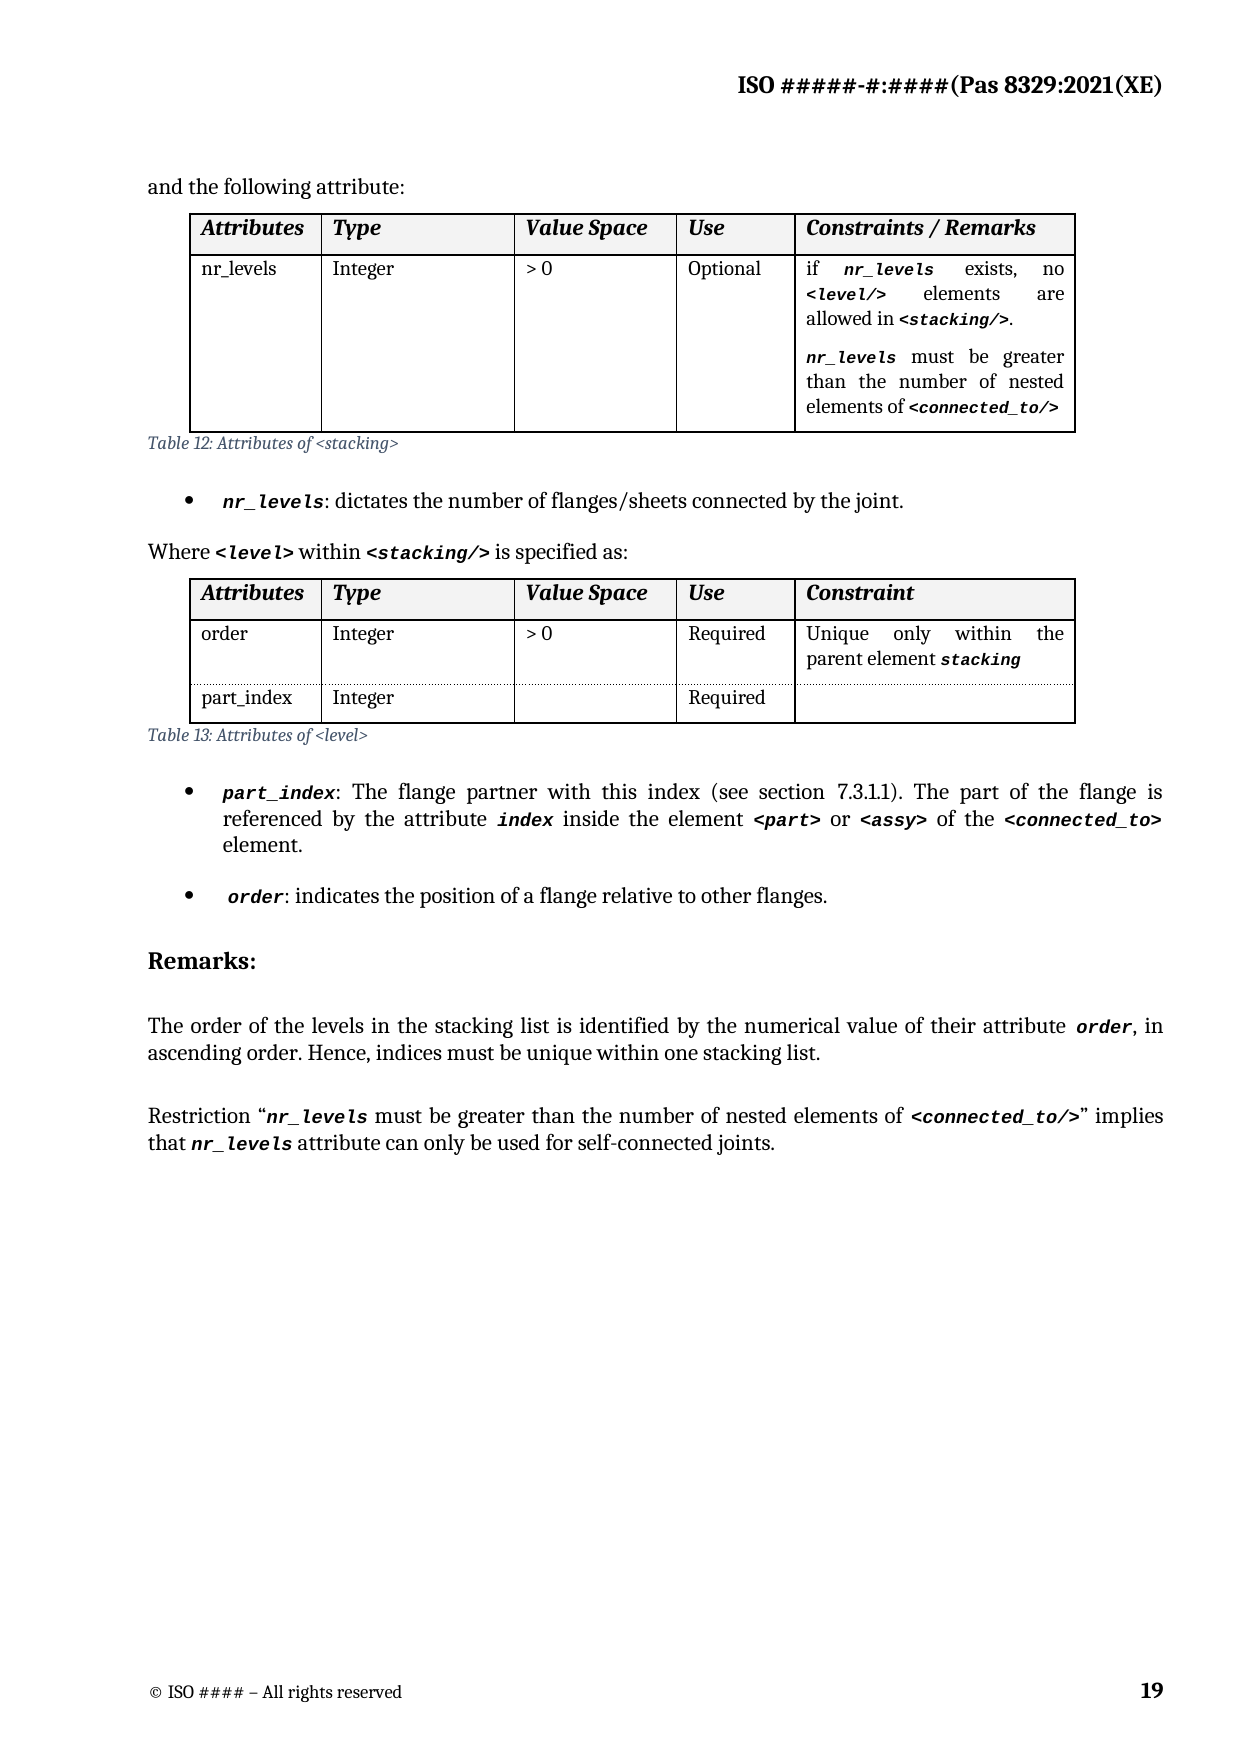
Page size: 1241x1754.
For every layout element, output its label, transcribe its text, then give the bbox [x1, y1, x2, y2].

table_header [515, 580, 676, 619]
text Table 13: Attributes of <level> [148, 724, 1163, 746]
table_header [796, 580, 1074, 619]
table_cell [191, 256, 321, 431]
text Table 12: Attributes of <stacking> [148, 433, 1163, 454]
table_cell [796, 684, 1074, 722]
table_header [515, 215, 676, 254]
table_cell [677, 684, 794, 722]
text Where <level> within <stacking/> is specified as: [148, 539, 1163, 565]
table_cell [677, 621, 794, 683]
text Restriction “nr_levels must be greater than the number of nested elements of <connected_to/>” implies that nr_levels attribute can only be used for self-connected joints. [148, 1103, 1163, 1156]
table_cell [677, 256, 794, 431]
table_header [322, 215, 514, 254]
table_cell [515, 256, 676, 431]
text The order of the levels in the stacking list is identified by the numerical value of their attribute order, in ascending order. Hence, indices must be unique within one stacking list. [148, 1013, 1163, 1066]
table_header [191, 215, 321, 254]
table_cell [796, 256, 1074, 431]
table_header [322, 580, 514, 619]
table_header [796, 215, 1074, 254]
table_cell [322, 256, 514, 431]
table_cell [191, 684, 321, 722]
text Remarks: [148, 947, 1163, 976]
text and the following attribute: [148, 174, 1163, 200]
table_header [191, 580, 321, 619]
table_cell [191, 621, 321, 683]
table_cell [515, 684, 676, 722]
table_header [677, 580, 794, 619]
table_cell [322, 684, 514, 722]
list order: indicates the position of a flange relative to other flanges. [185, 883, 1163, 909]
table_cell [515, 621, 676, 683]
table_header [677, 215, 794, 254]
list part_index: The flange partner with this index (see section 7.3.1.1). The part of the flange is referenced by the attribute index inside the element <part> or <assy> of the <connected_to> element. [185, 779, 1163, 858]
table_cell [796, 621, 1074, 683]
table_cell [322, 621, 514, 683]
list nr_levels: dictates the number of flanges/sheets connected by the joint. [185, 488, 1163, 514]
